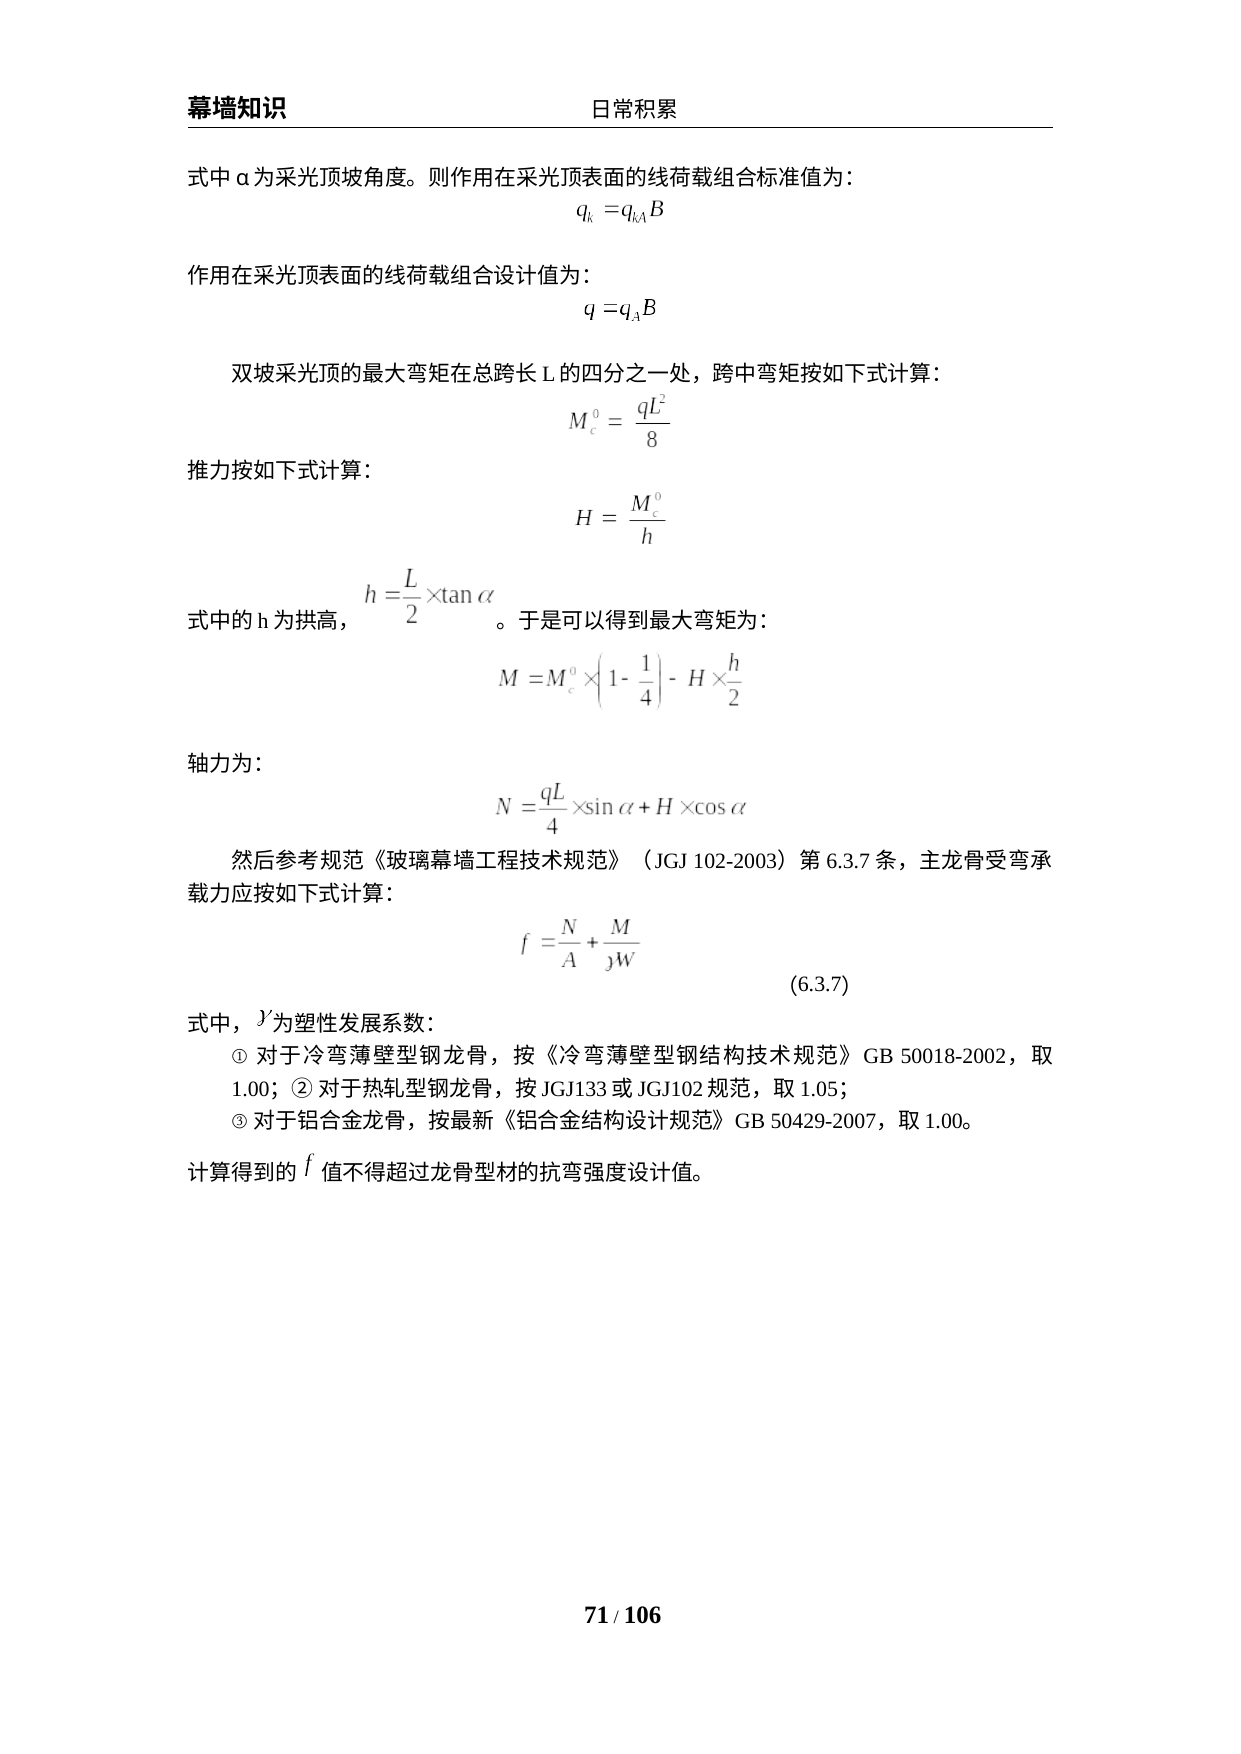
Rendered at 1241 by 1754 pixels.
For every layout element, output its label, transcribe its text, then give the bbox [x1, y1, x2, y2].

text 然后参考规范《玻璃幕墙工程技术规范》（JGJ 102-2003）第6.3.7条，主龙骨受弯承载力应按如下式计算： [187, 843, 1053, 908]
text 双坡采光顶的最大弯矩在总跨长L的四分之一处，跨中弯矩按如下式计算： [187, 355, 1053, 388]
text 式中，为塑性发展系数： [187, 1005, 1053, 1038]
text 式中的h为拱高，。于是可以得到最大弯矩为： [187, 550, 1053, 648]
text ③ 对于铝合金龙骨，按最新《铝合金结构设计规范》GB 50429-2007，取1.00。 [231, 1103, 1053, 1135]
text 作用在采光顶表面的线荷载组合设计值为： [187, 258, 1053, 290]
text 推力按如下式计算： [187, 453, 1053, 485]
text 式中α为采光顶坡角度。则作用在采光顶表面的线荷载组合标准值为： [187, 160, 1053, 193]
text ① 对于冷弯薄壁型钢龙骨，按《冷弯薄壁型钢结构技术规范》GB 50018-2002，取1.00；② 对于热轧型钢龙骨，按JGJ133或JGJ102规范，取1.05； [231, 1038, 1053, 1103]
text 计算得到的值不得超过龙骨型材的抗弯强度设计值。 [187, 1135, 1053, 1200]
text （6.3.7） [187, 908, 1053, 1005]
text 轴力为： [187, 745, 1053, 778]
